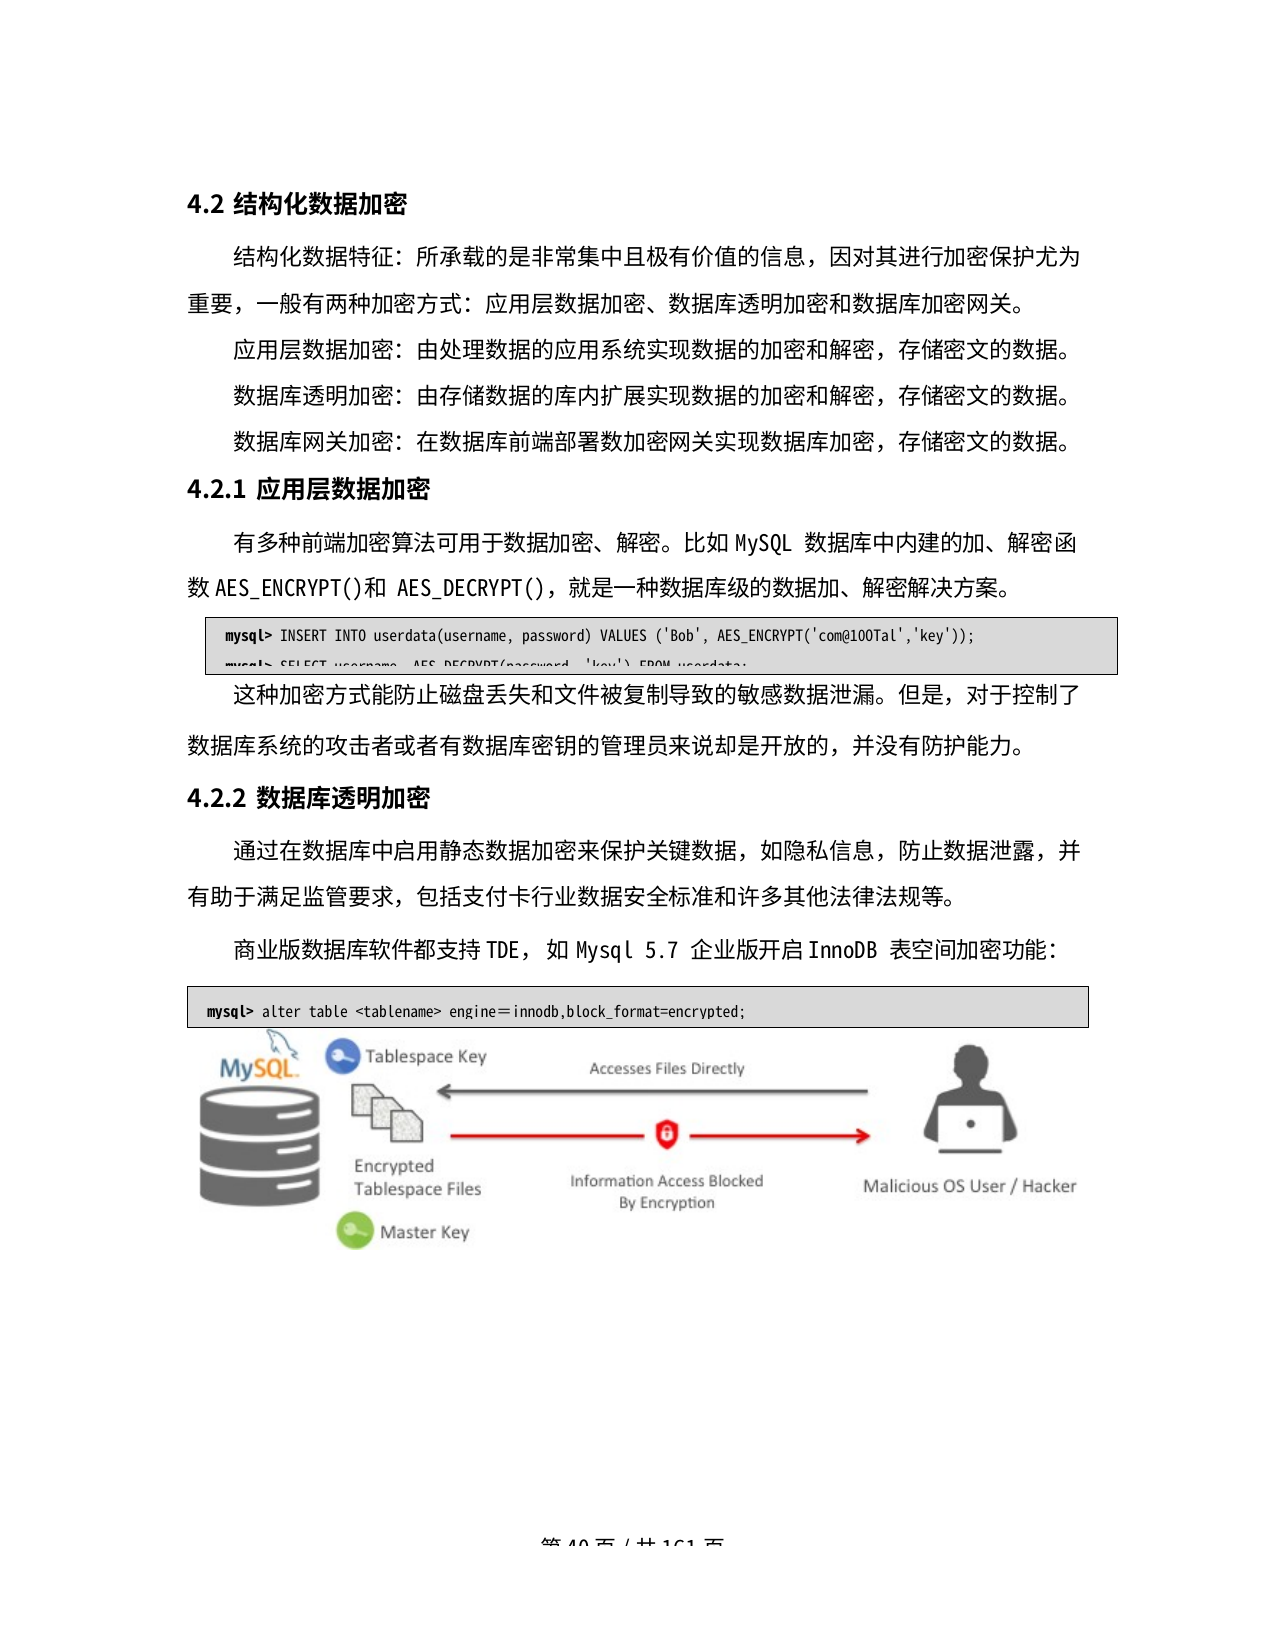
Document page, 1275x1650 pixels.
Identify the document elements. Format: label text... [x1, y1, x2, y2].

picture [199, 1028, 1078, 1250]
subtitle 应用层数据加密 [187, 470, 1110, 506]
text 应用层数据加密：由处理数据的应用系统实现数据的加密和解密，存储密文的数据。数据库透明加密：由存储数据的库内扩展实现数据的加密和解密，存储密文的数据。数据库网关加密：在数据库前端部署数加密网关实现数据库加密，存储密文的数据。 [233, 332, 1082, 457]
subtitle 结构化数据加密 [187, 184, 1110, 221]
text 有多种前端加密算法可用于数据加密、解密。比如 MySQL 数据库中内建的加、解密函数 AES_ENCRYPT()和AES_DECRYPT()，就是一种数据库级的数据加、解密解决方案。 [187, 524, 1077, 603]
text 通过在数据库中启用静态数据加密来保护关键数据，如隐私信息，防止数据泄露，并有助于满足监管要求，包括支付卡行业数据安全标准和许多其他法律法规等。 [187, 832, 1082, 912]
subtitle 数据库透明加密 [187, 778, 1110, 814]
text 结构化数据特征：所承载的是非常集中且极有价值的信息，因对其进行加密保护尤为重要，一般有两种加密方式：应用层数据加密、数据库透明加密和数据库加密网关。 [187, 239, 1082, 319]
text 商业版数据库软件都支持 TDE，如Mysql 5.7 企业版开启 InnoDB 表空间加密功能： [233, 925, 1110, 967]
text 这种加密方式能防止磁盘丢失和文件被复制导致的敏感数据泄漏。但是，对于控制了 [233, 675, 1110, 711]
text 数据库系统的攻击者或者有数据库密钥的管理员来说却是开放的，并没有防护能力。 [187, 728, 1110, 761]
